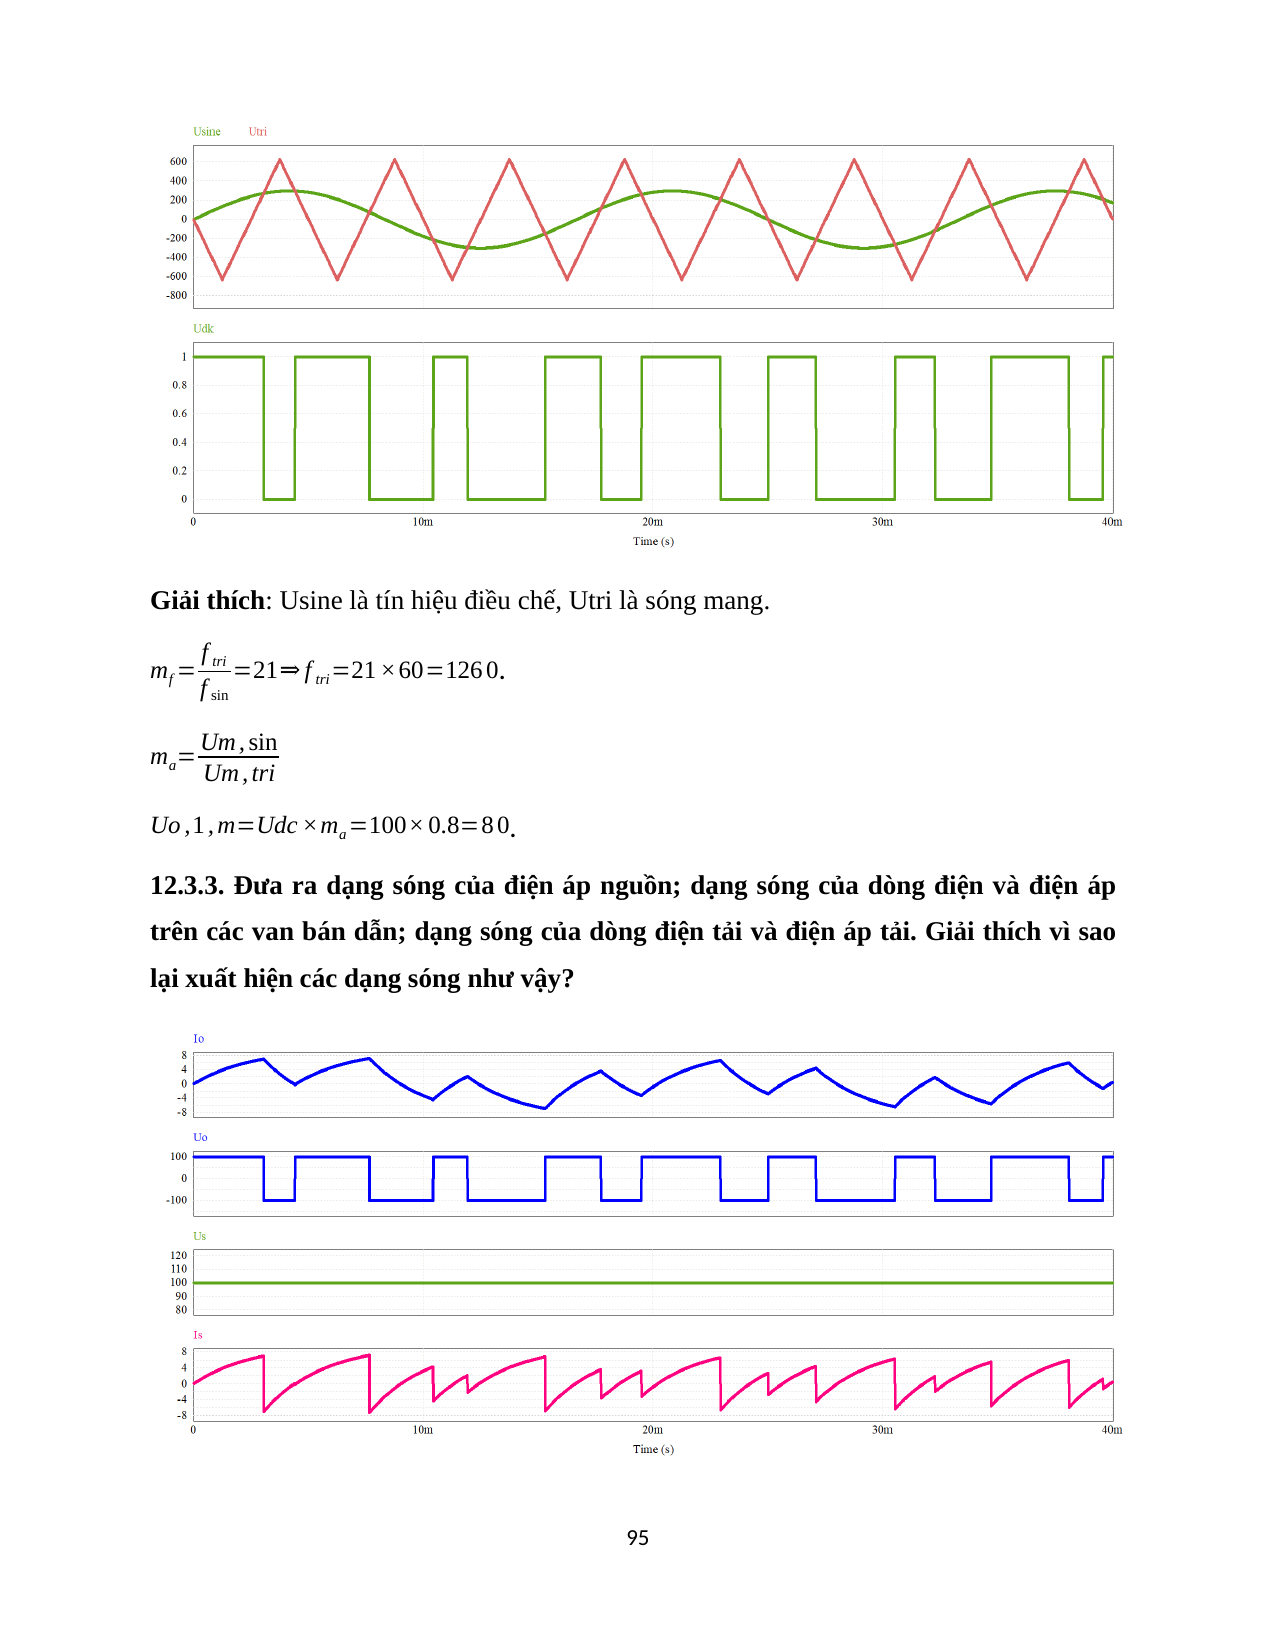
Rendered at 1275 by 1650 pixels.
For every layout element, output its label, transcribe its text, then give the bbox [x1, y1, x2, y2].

text . [150, 638, 1125, 704]
text Giải thích: Usine là tín hiệu điều chế, Utri là sóng mang. [150, 584, 1125, 615]
text . [150, 809, 1125, 845]
text 12.3.3. Đưa ra dạng sóng của điện áp nguồn; dạng sóng của dòng điện và điện áp trên các van bán dẫn; dạng sóng của dòng điện tải và điện áp tải. Giải thích vì sao lại xuất hiện các dạng sóng như vậy? [150, 869, 1118, 993]
picture [150, 118, 1125, 553]
picture [150, 1026, 1125, 1461]
